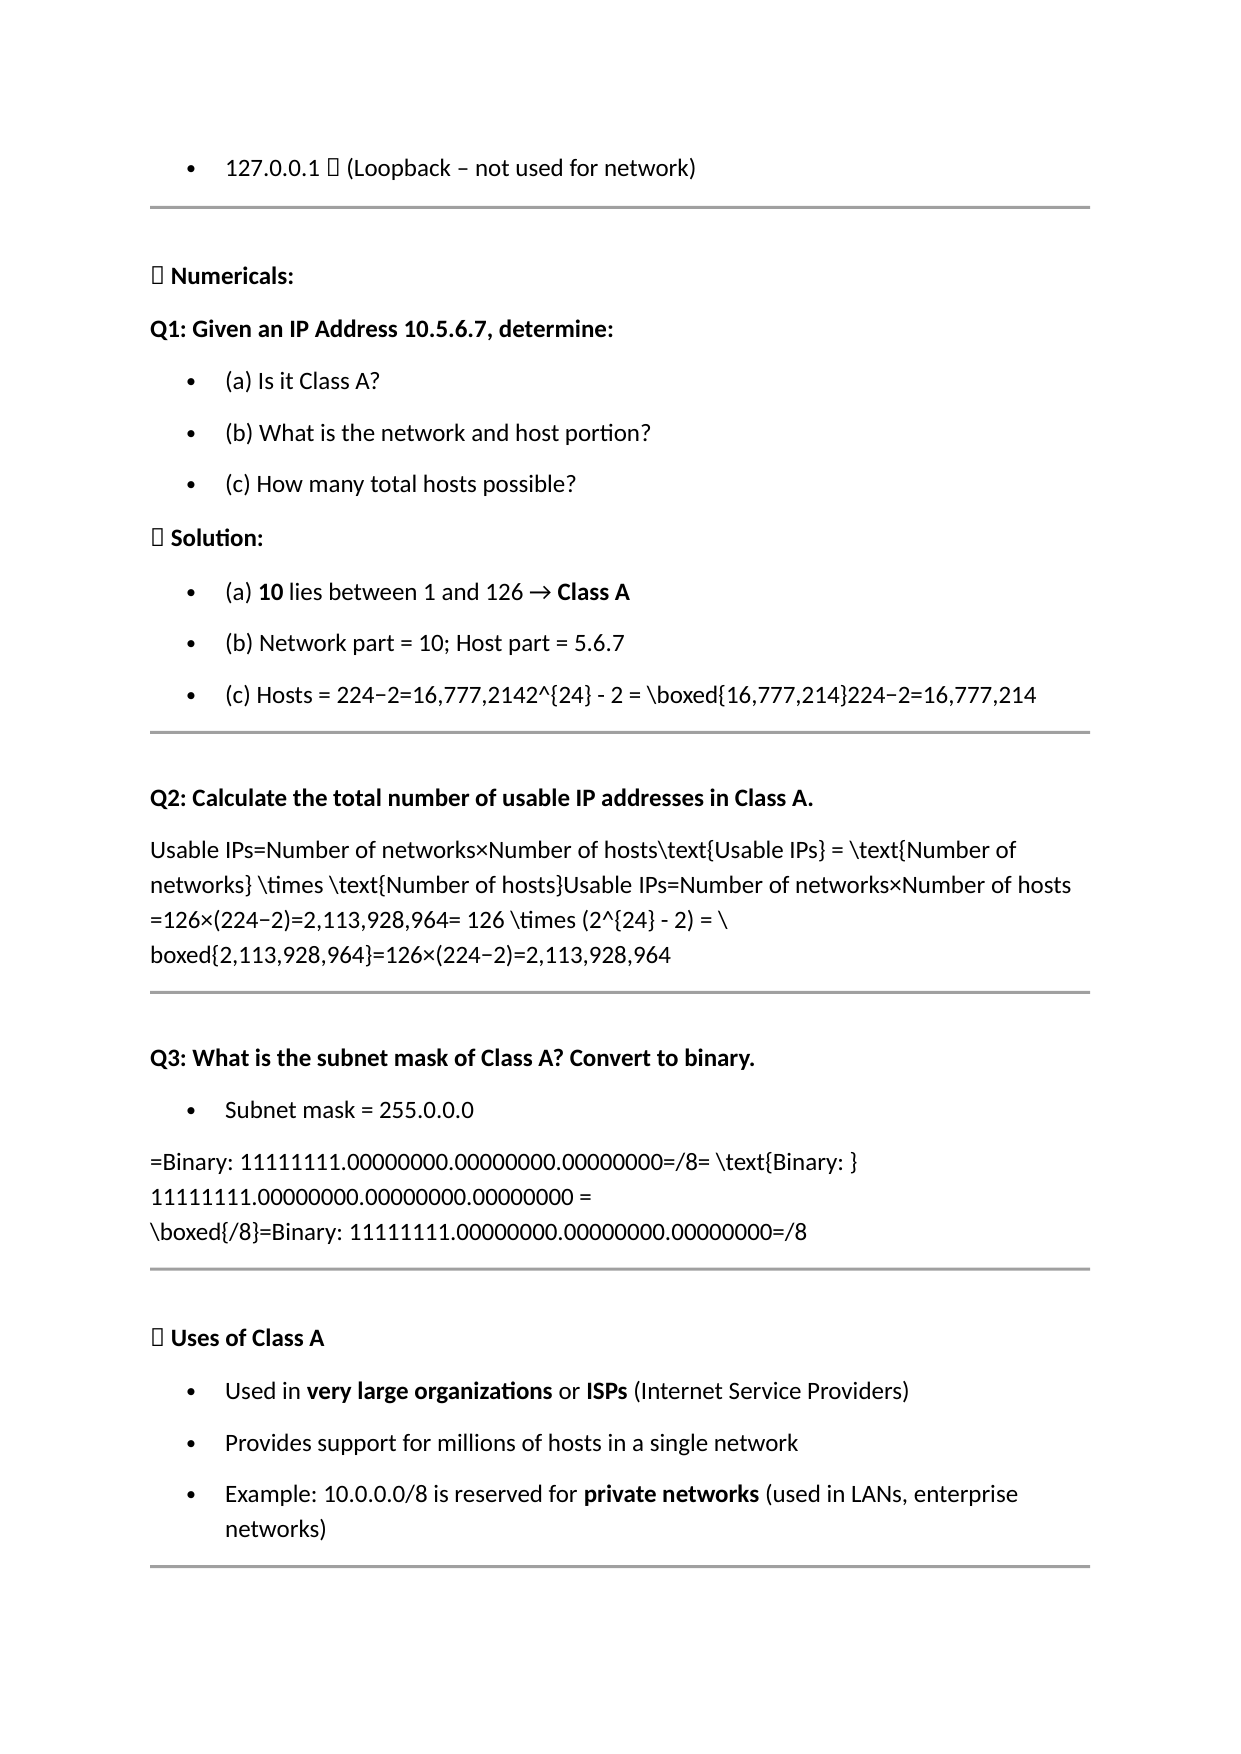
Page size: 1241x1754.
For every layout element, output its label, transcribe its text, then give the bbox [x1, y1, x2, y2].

text 🧪 Numericals: [150, 257, 1090, 292]
text 🧠 Uses of Class A [150, 1319, 1090, 1353]
text =Binary: 11111111.00000000.00000000.00000000=/8= \text{Binary: } 11111111.00000000.00000000.00000000 = \boxed{/8}=Binary: 11111111.00000000.00000000.00000000=/8​ [150, 1146, 1090, 1246]
text Q3: What is the subnet mask of Class A? Convert to binary. [150, 1042, 1090, 1073]
list (a) Is it Class A? [187, 365, 1090, 396]
text Q2: Calculate the total number of usable IP addresses in Class A. [150, 782, 1090, 813]
list (b) Network part = 10; Host part = 5.6.7 [187, 627, 1090, 658]
text Q1: Given an IP Address 10.5.6.7, determine: [150, 313, 1090, 344]
list 127.0.0.1 ❌ (Loopback – not used for network) [187, 150, 1090, 184]
list (c) How many total hosts possible? [187, 468, 1090, 499]
text ✅ Solution: [150, 520, 1090, 554]
list Used in very large organizations or ISPs (Internet Service Providers) [187, 1375, 1090, 1406]
list (c) Hosts = 224−2=16,777,2142^{24} - 2 = \boxed{16,777,214}224−2=16,777,214​ [187, 679, 1090, 710]
text Usable IPs=Number of networks×Number of hosts\text{Usable IPs} = \text{Number of networks} \times \text{Number of hosts}Usable IPs=Number of networks×Number of hosts =126×(224−2)=2,113,928,964= 126 \times (2^{24} - 2) = \boxed{2,113,928,964}=126×(224−2)=2,113,928,964​ [150, 834, 1090, 970]
list (b) What is the network and host portion? [187, 417, 1090, 447]
list (a) 10 lies between 1 and 126 → Class A [187, 576, 1090, 606]
list Provides support for millions of hosts in a single network [187, 1427, 1090, 1457]
list Subnet mask = 255.0.0.0 [187, 1094, 1090, 1125]
list Example: 10.0.0.0/8 is reserved for private networks (used in LANs, enterprise networks) [187, 1478, 1090, 1544]
